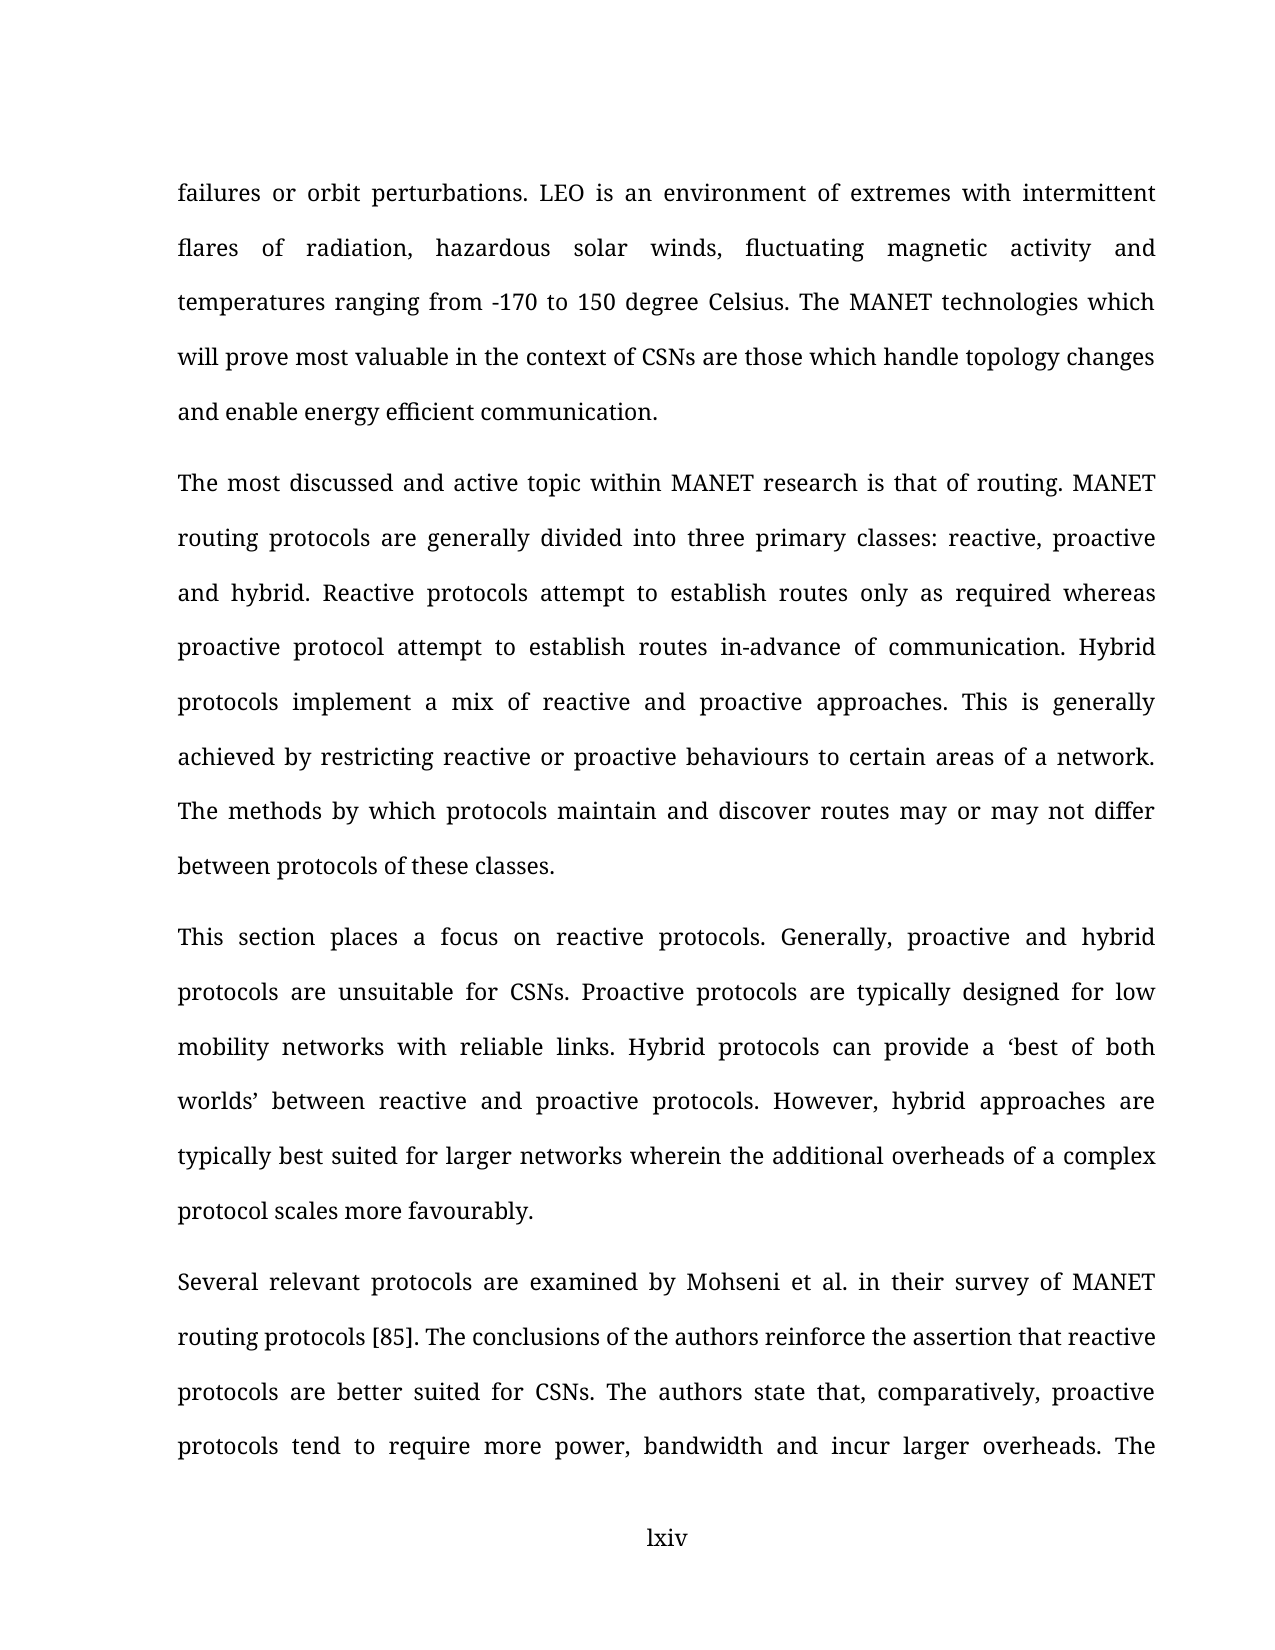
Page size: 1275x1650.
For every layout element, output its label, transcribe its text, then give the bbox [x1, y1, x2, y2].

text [177, 177, 1157, 427]
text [177, 1266, 1157, 1461]
text This section places a focus on reactive protocols. Generally, proactive and hybrid protocols are unsuitable for CSNs. Proactive protocols are typically designed for low mobility networks with reliable links. Hybrid protocols can provide a ‘best of both worlds’ between reactive and proactive protocols. However, hybrid approaches are typically best suited for larger networks wherein the additional overheads of a complex protocol scales more favourably. [177, 921, 1157, 1226]
text The most discussed and active topic within MANET research is that of routing. MANET routing protocols are generally divided into three primary classes: reactive, proactive and hybrid. Reactive protocols attempt to establish routes only as required whereas proactive protocol attempt to establish routes in-advance of communication. Hybrid protocols implement a mix of reactive and proactive approaches. This is generally achieved by restricting reactive or proactive behaviours to certain areas of a network. The methods by which protocols maintain and discover routes may or may not differ between protocols of these classes. [177, 467, 1157, 881]
